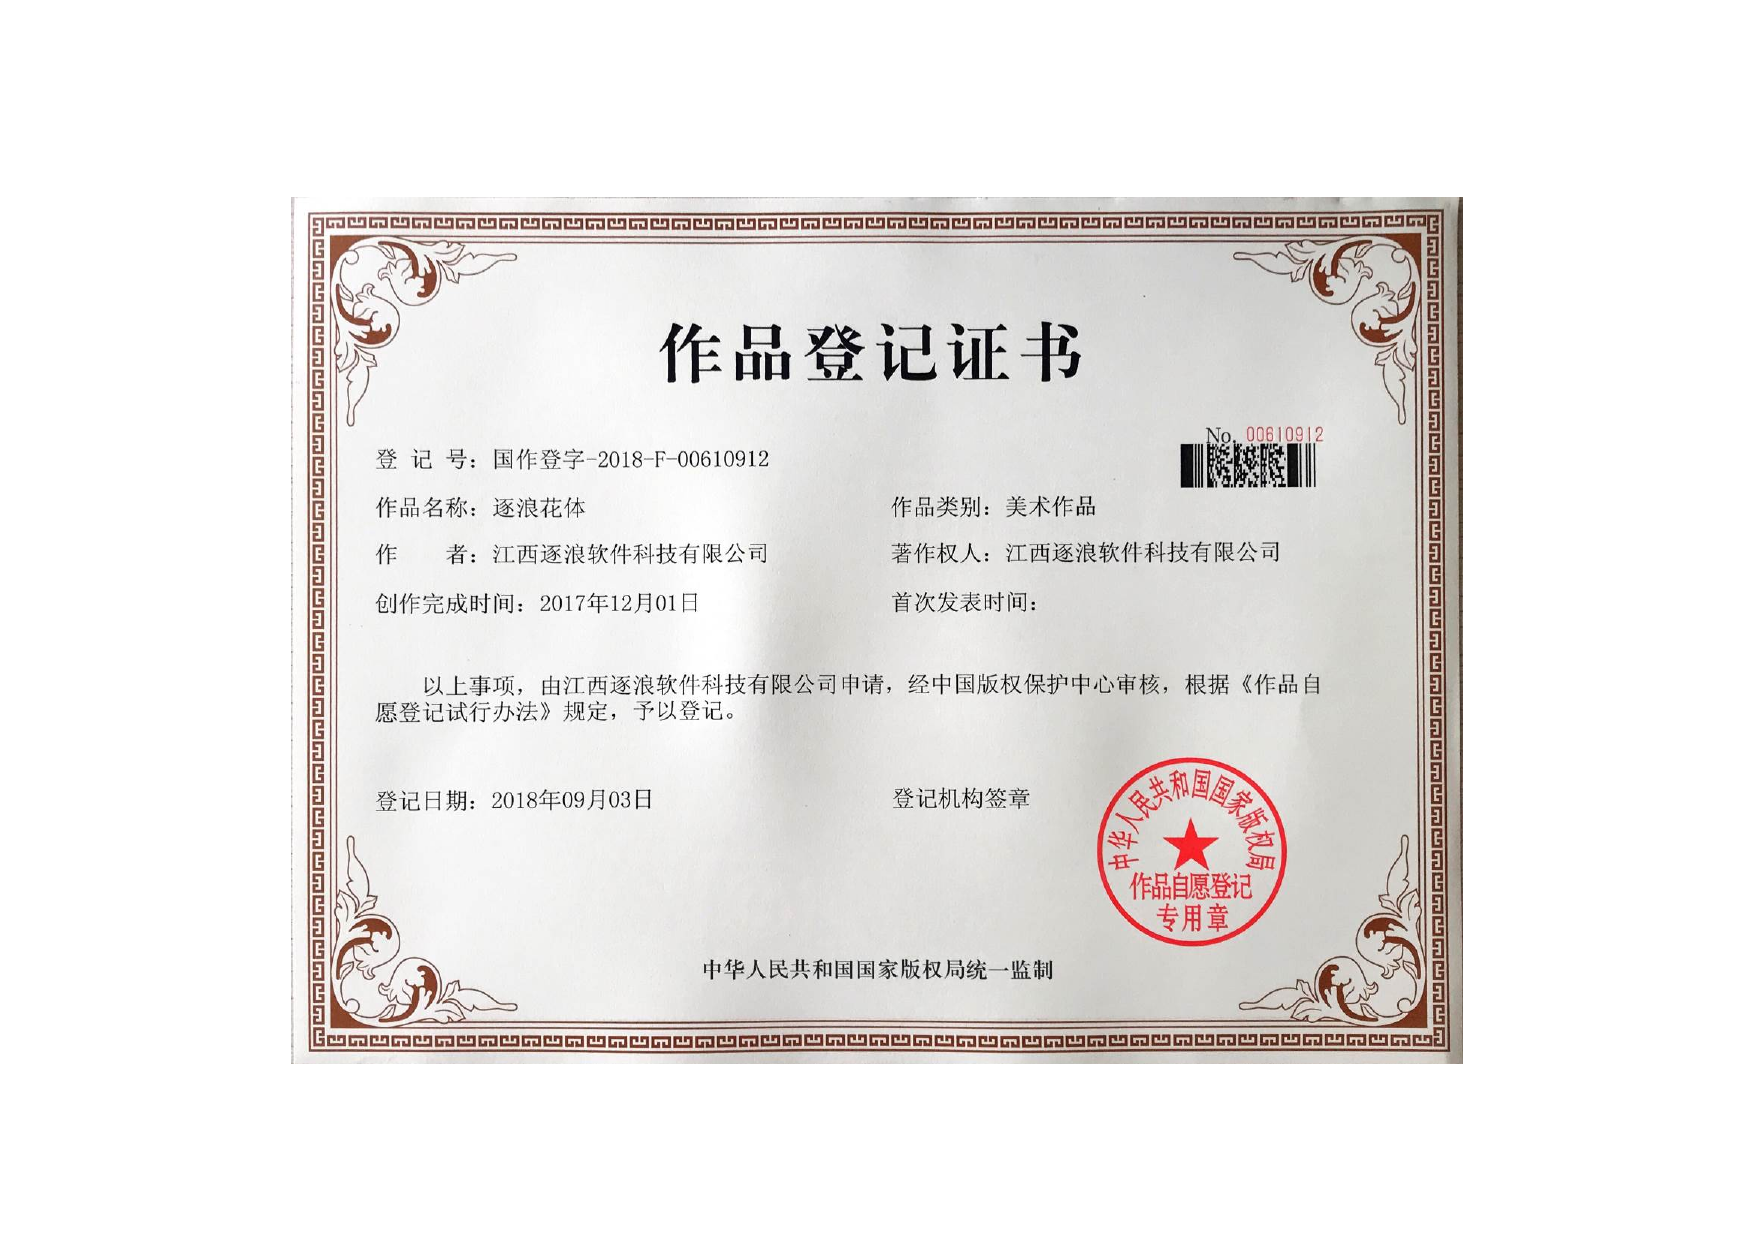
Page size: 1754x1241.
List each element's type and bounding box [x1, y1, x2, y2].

picture [291, 197, 1463, 1064]
